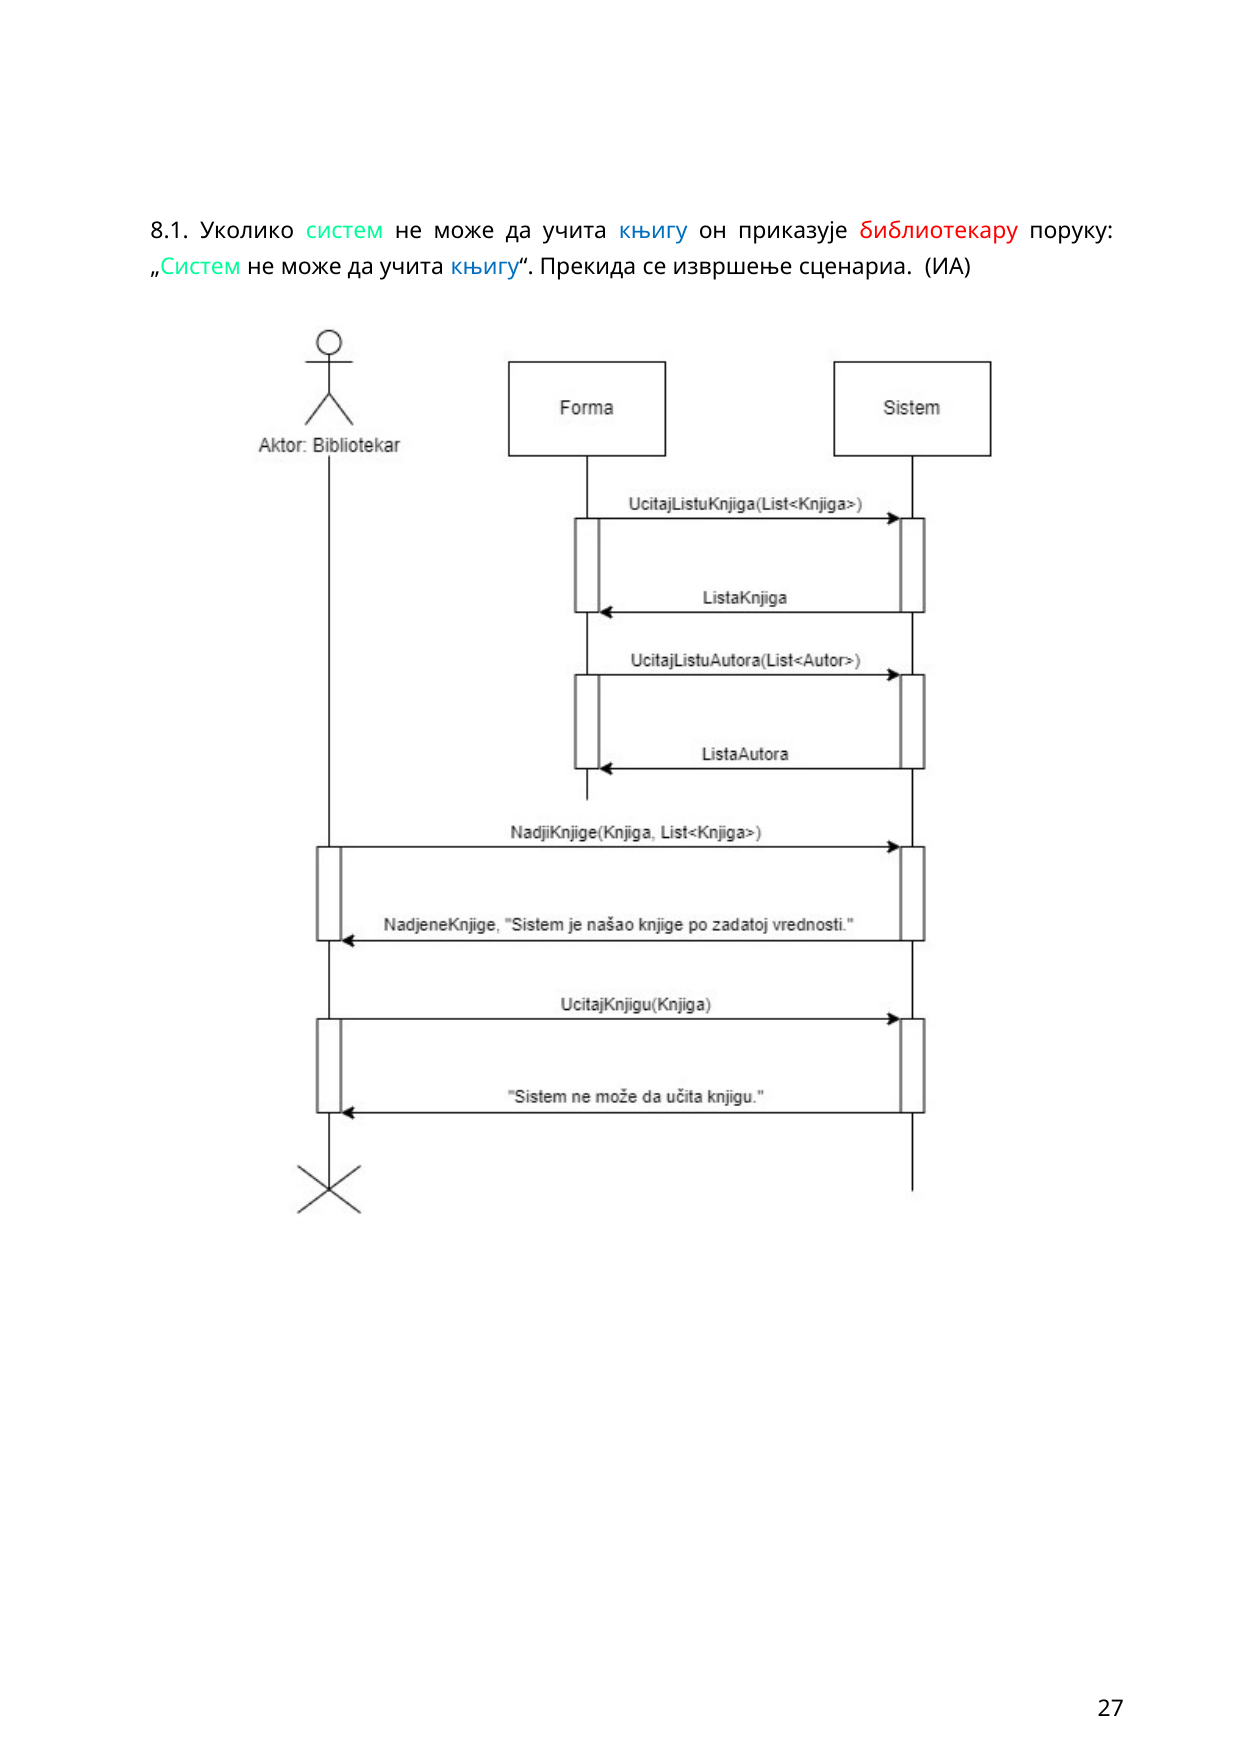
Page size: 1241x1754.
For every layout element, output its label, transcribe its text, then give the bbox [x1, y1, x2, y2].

text 8.1. Уколико систем не може да учита књигу он приказује библиотекару поруку: „Систем не може да учита књигу“. Прекида се извршење сценариа. (ИА) [150, 214, 1114, 281]
picture [241, 323, 1023, 1228]
